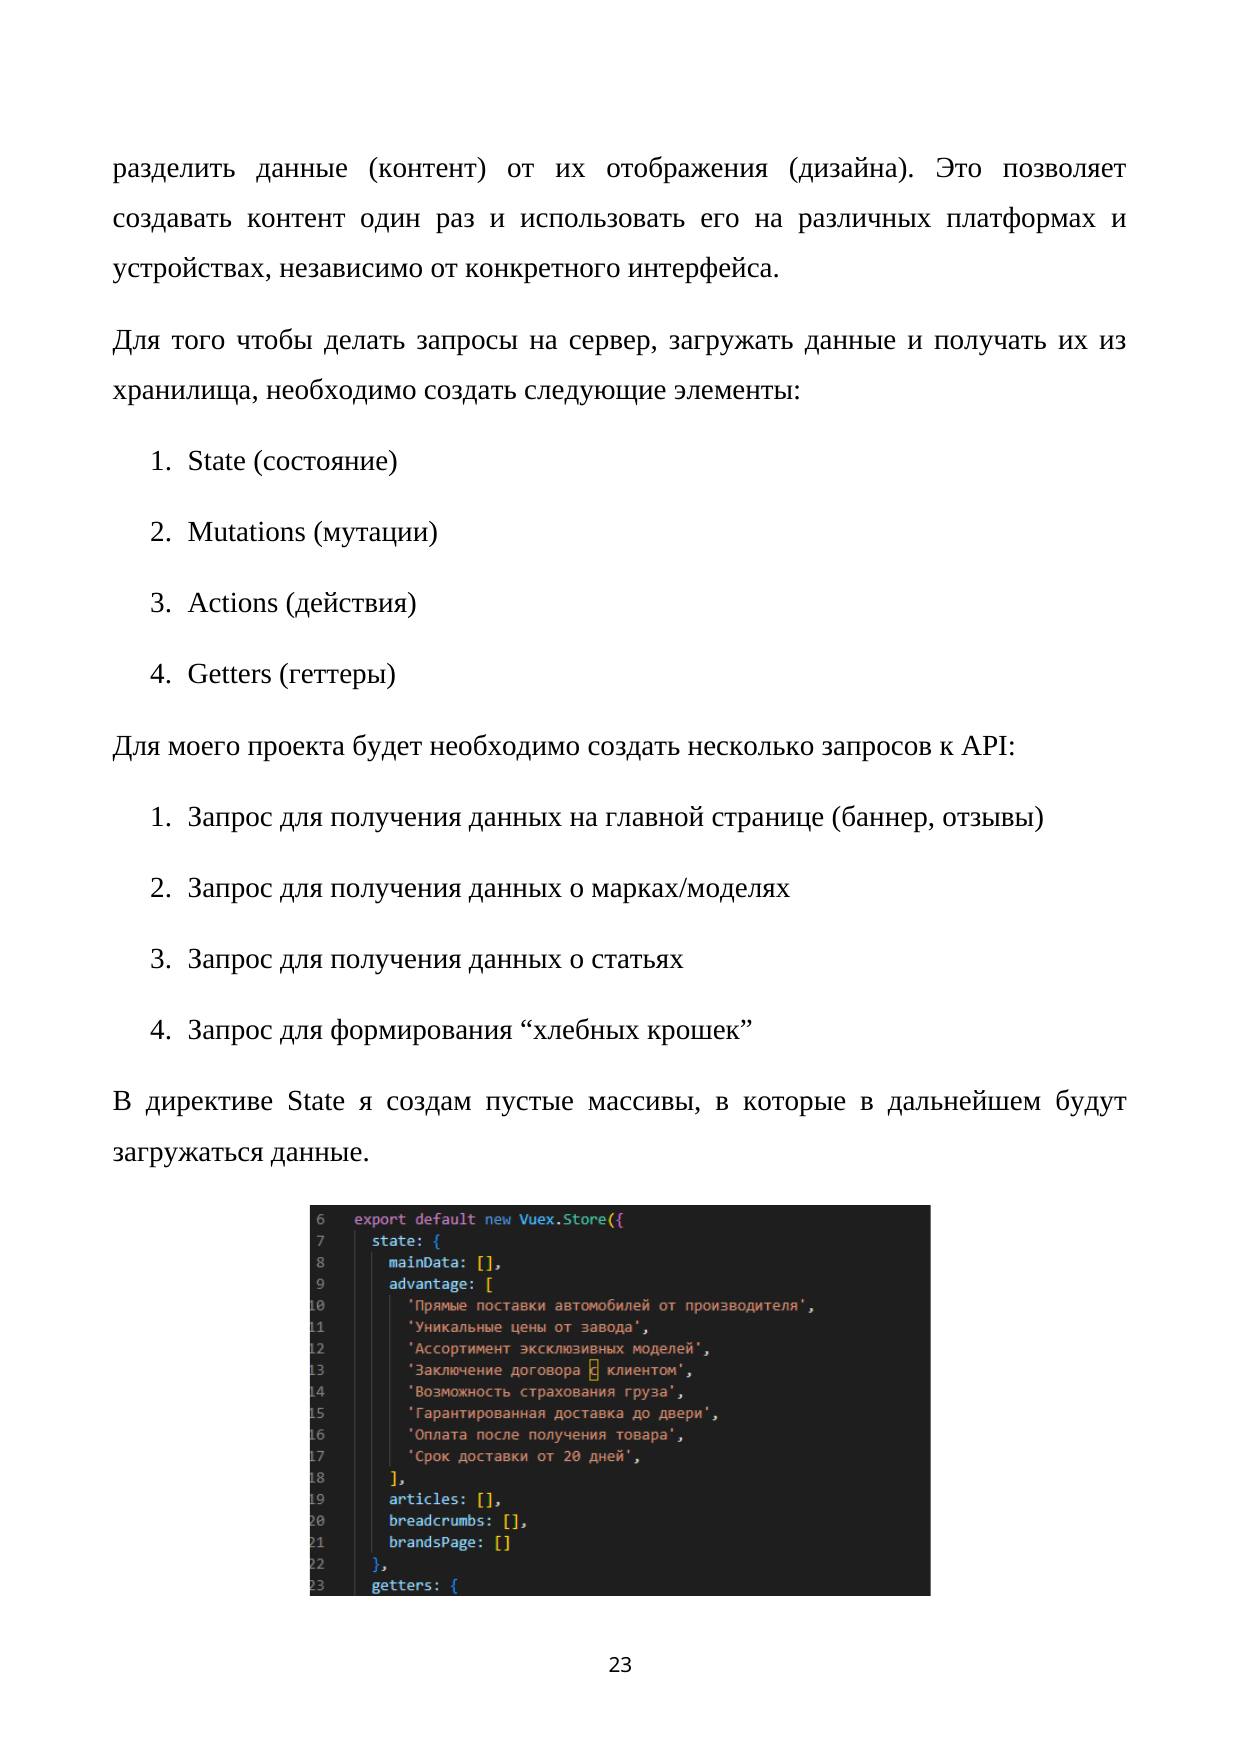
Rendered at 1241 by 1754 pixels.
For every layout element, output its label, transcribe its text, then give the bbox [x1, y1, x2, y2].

list State (состояние) [150, 443, 1128, 477]
list Getters (геттеры) [150, 657, 1128, 690]
list Actions (действия) [150, 586, 1128, 619]
list Запрос для получения данных о статьях [150, 941, 1128, 975]
text Для моего проекта будет необходимо создать несколько запросов к API: [112, 728, 1128, 761]
text В директиве State я создам пустые массивы, в которые в дальнейшем будут загружаться данные. [112, 1083, 1128, 1167]
text Для того чтобы делать запросы на сервер, загружать данные и получать их из хранилища, необходимо создать следующие элементы: [112, 322, 1128, 406]
list Mutations (мутации) [150, 514, 1128, 548]
list Запрос для формирования “хлебных крошек” [150, 1012, 1128, 1046]
picture [309, 1205, 931, 1596]
list Запрос для получения данных о марках/моделях [150, 870, 1128, 904]
list Запрос для получения данных на главной странице (баннер, отзывы) [150, 799, 1128, 832]
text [112, 150, 1128, 284]
